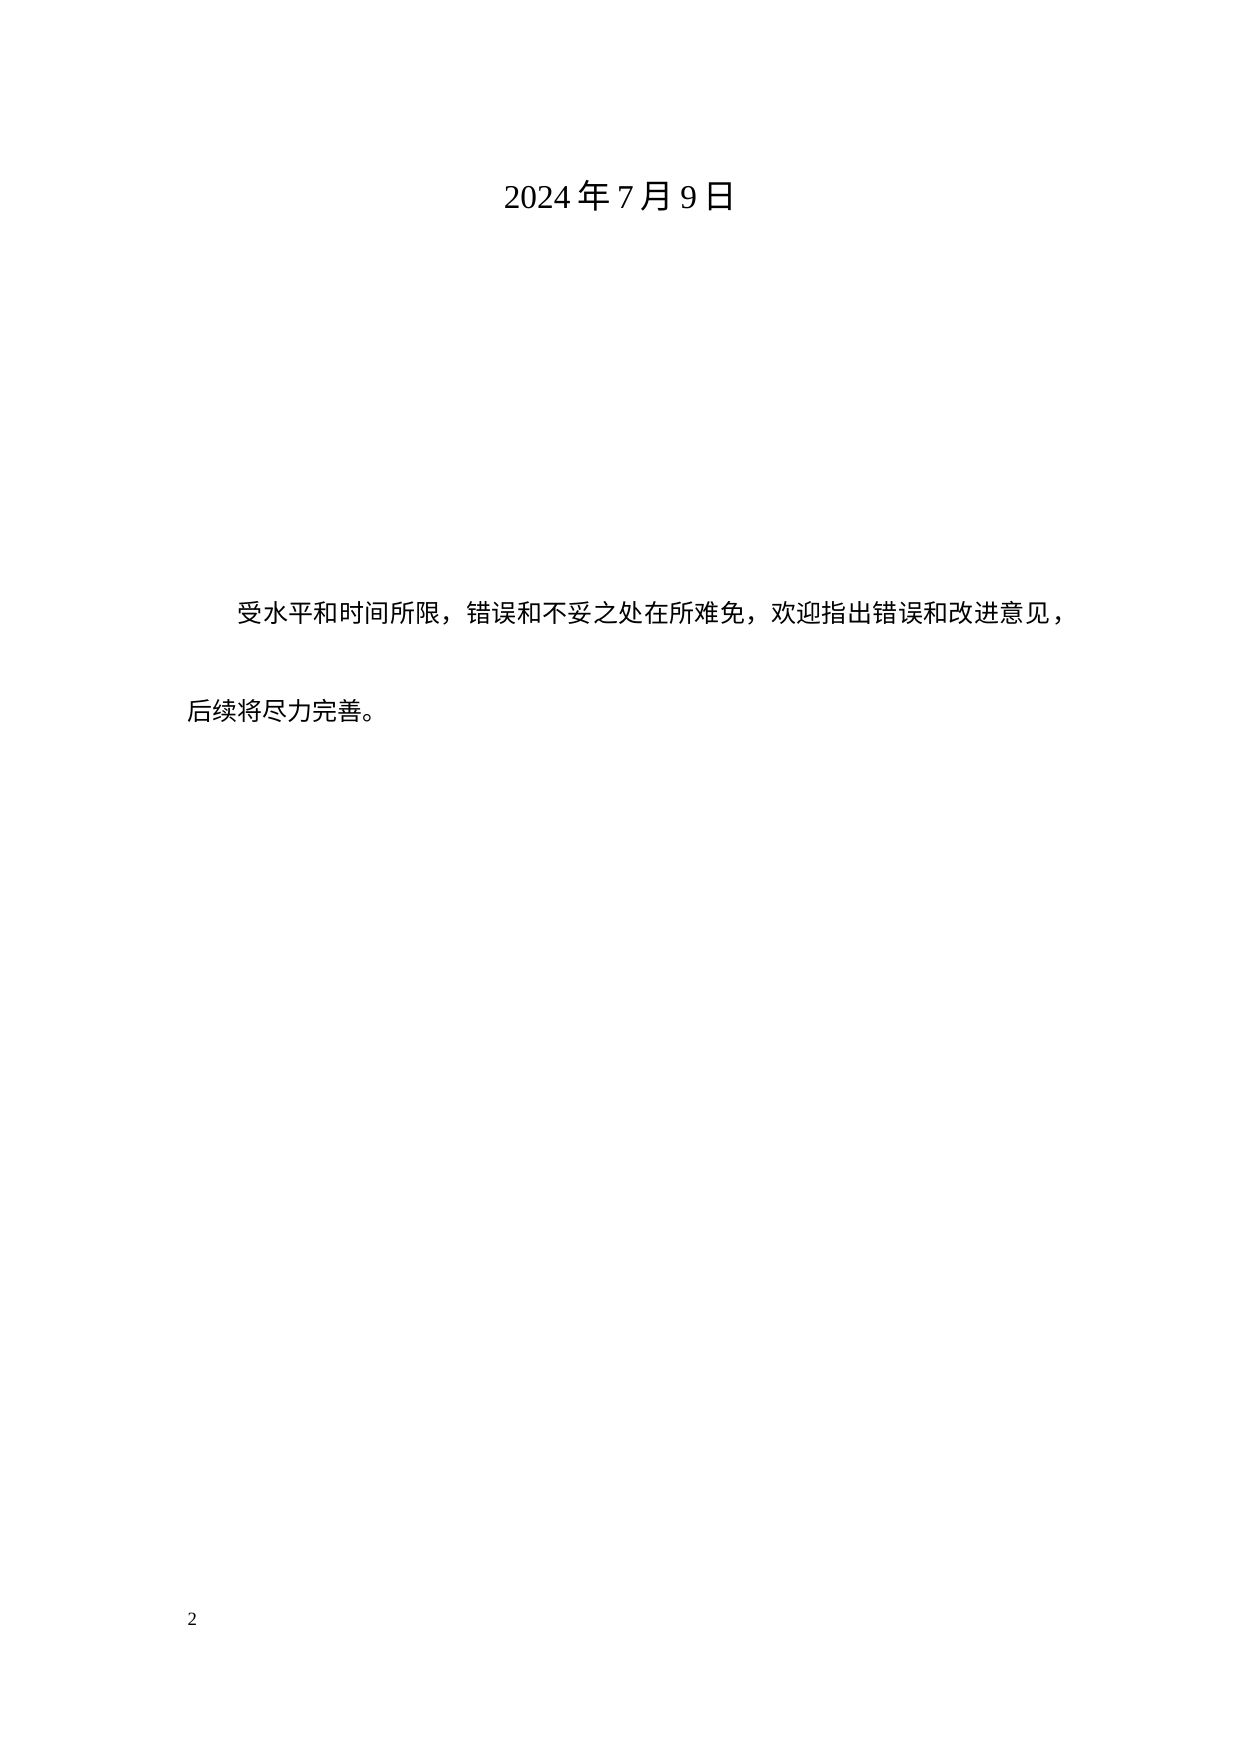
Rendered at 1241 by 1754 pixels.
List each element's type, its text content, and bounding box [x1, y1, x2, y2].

text 2024年7月9日 [187, 162, 1053, 227]
text 受水平和时间所限，错误和不妥之处在所难免，欢迎指出错误和改进意见，后续将尽力完善。 [187, 579, 1053, 742]
